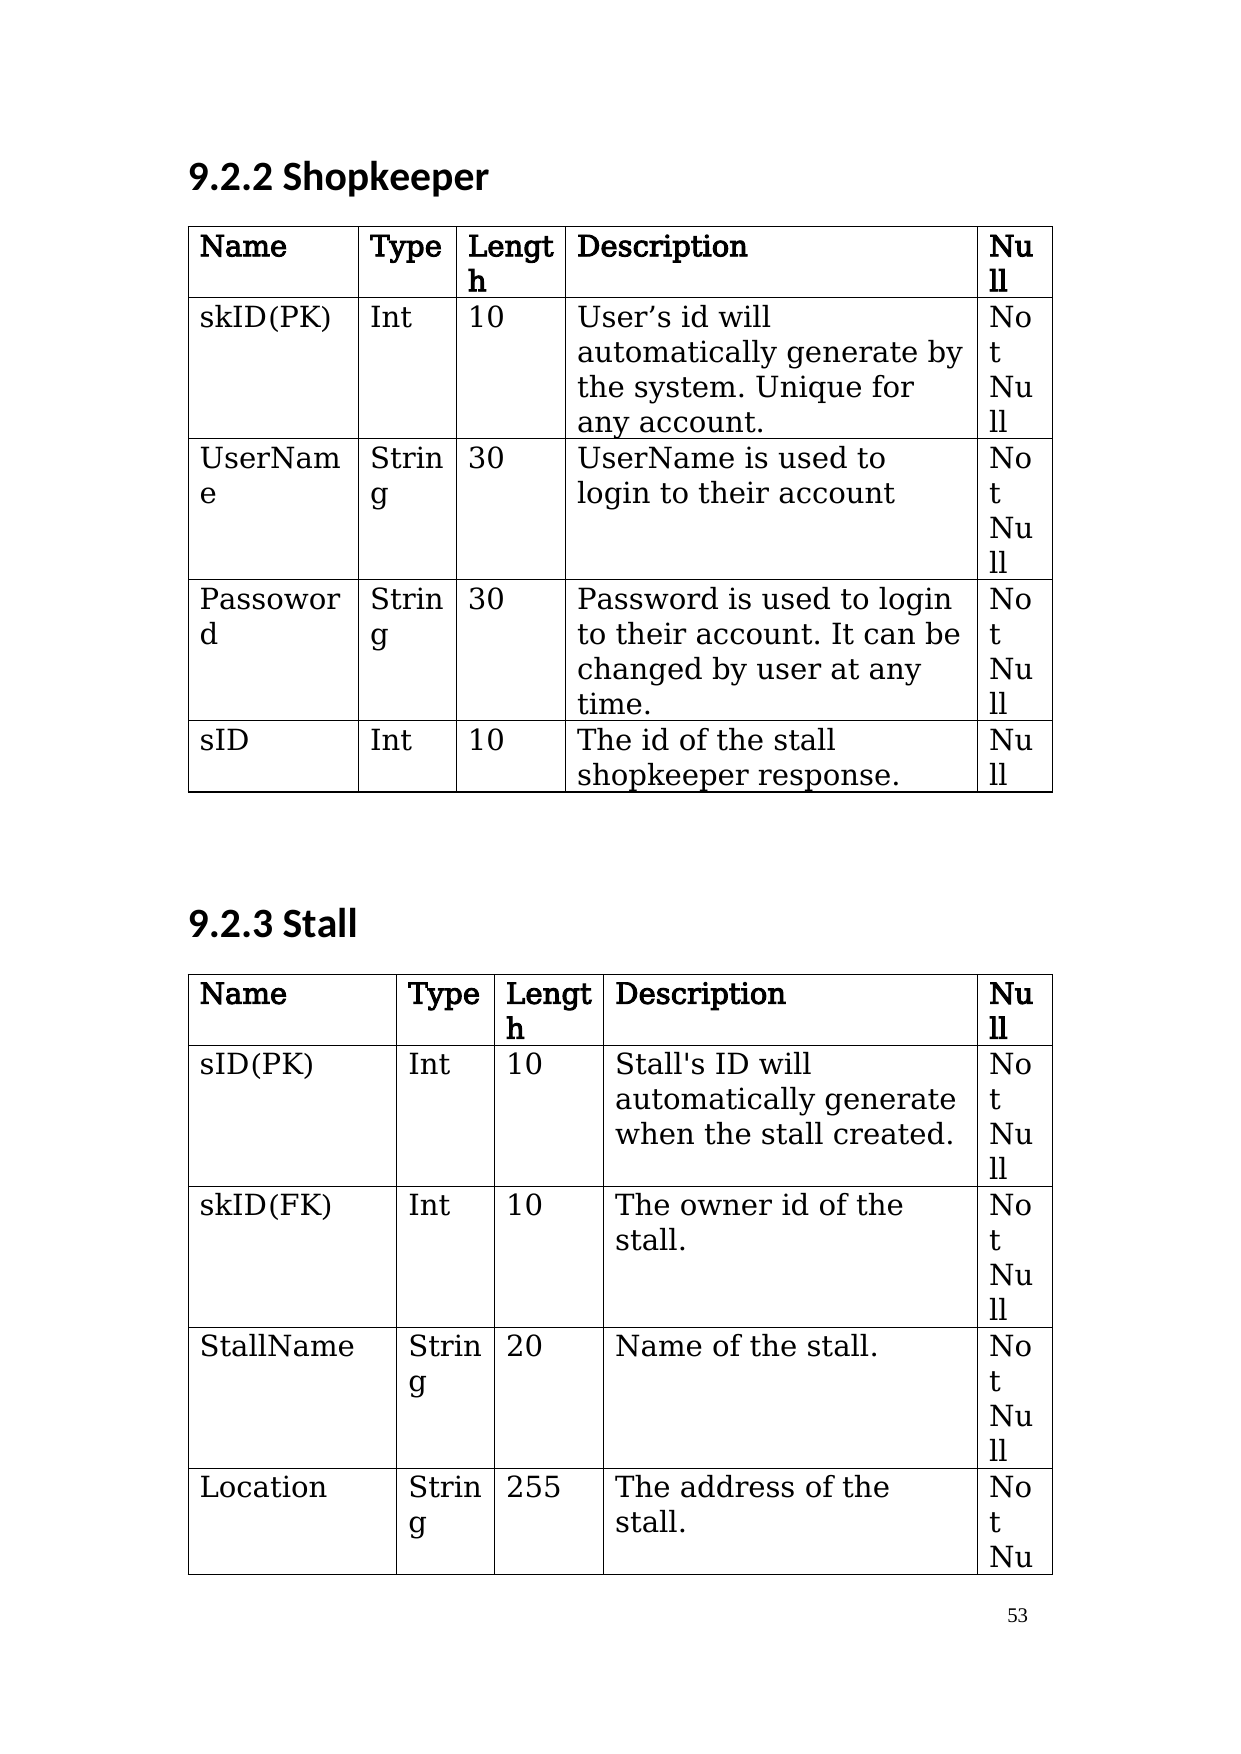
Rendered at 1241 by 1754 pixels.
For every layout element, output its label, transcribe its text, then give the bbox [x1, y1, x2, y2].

text 9.2.2 Shopkeeper [187, 150, 1053, 201]
table_cell Not Null [978, 298, 1052, 438]
table_cell User’s id will automatically generate by the system. Unique for any account. [566, 298, 977, 438]
table_cell The owner id of the stall. [604, 1187, 977, 1327]
table_cell Null [978, 721, 1052, 791]
table_cell Not Null [978, 1046, 1052, 1186]
table_cell Stall's ID will automatically generate when the stall created. [604, 1046, 977, 1186]
table_cell Not Null [978, 439, 1052, 579]
text 9.2.3 Stall [187, 897, 1053, 948]
table_cell Not Null [978, 1328, 1052, 1468]
table_cell 20 [495, 1328, 603, 1468]
table_cell Int [359, 298, 456, 438]
table_cell The id of the stall shopkeeper response. [566, 721, 977, 791]
table_cell Location [189, 1469, 396, 1574]
table_cell UserName is used to login to their account [566, 439, 977, 579]
table_cell 10 [495, 1046, 603, 1186]
table_header Type [397, 975, 494, 1045]
table_header Description [566, 227, 977, 297]
table_cell 30 [457, 439, 565, 579]
table_cell Not Null [978, 1469, 1052, 1574]
table_cell 10 [457, 721, 565, 791]
table_cell Passoword [189, 580, 358, 720]
table_cell sID(PK) [189, 1046, 396, 1186]
table_cell Int [397, 1187, 494, 1327]
table_cell String [397, 1469, 494, 1574]
table_cell Not Null [978, 1187, 1052, 1327]
table_cell String [397, 1328, 494, 1468]
table_cell String [359, 580, 456, 720]
table_cell 30 [457, 580, 565, 720]
table_cell StallName [189, 1328, 396, 1468]
table_cell Not Null [978, 580, 1052, 720]
table_cell Int [397, 1046, 494, 1186]
table_cell 10 [495, 1187, 603, 1327]
table_header Length [457, 227, 565, 297]
table_cell sID [189, 721, 358, 791]
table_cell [604, 1469, 977, 1574]
table_cell String [359, 439, 456, 579]
table_header Name [189, 227, 358, 297]
table_header Description [604, 975, 977, 1045]
table_cell skID(FK) [189, 1187, 396, 1327]
table_cell UserName [189, 439, 358, 579]
table_header Length [495, 975, 603, 1045]
table_header Name [189, 975, 396, 1045]
table_cell Name of the stall. [604, 1328, 977, 1468]
table_header Null [978, 975, 1052, 1045]
table_cell 10 [457, 298, 565, 438]
table_header Null [978, 227, 1052, 297]
table_cell Password is used to login to their account. It can be changed by user at any time. [566, 580, 977, 720]
table_cell 255 [495, 1469, 603, 1574]
table_header Type [359, 227, 456, 297]
table_cell Int [359, 721, 456, 791]
table_cell skID(PK) [189, 298, 358, 438]
